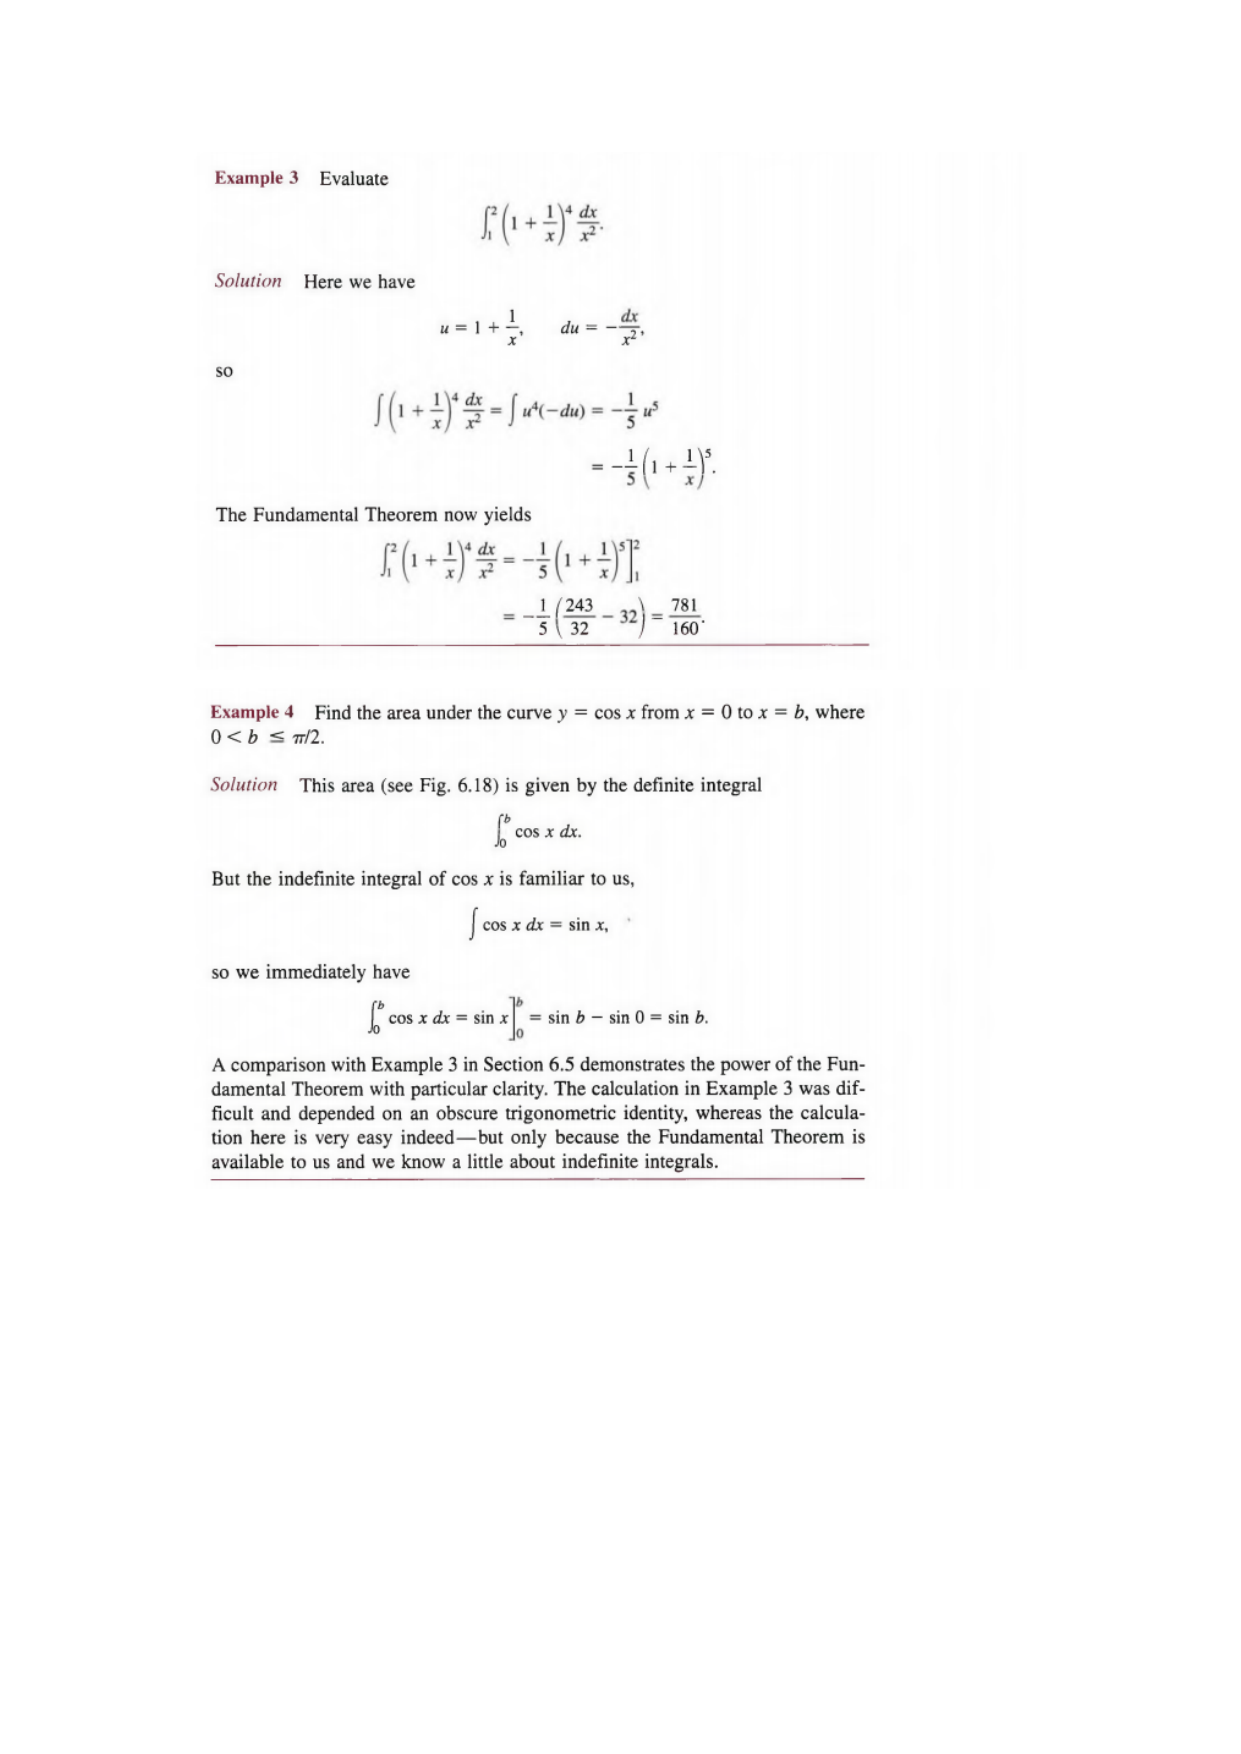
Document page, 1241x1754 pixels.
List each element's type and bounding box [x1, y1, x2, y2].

picture [187, 152, 1053, 1189]
